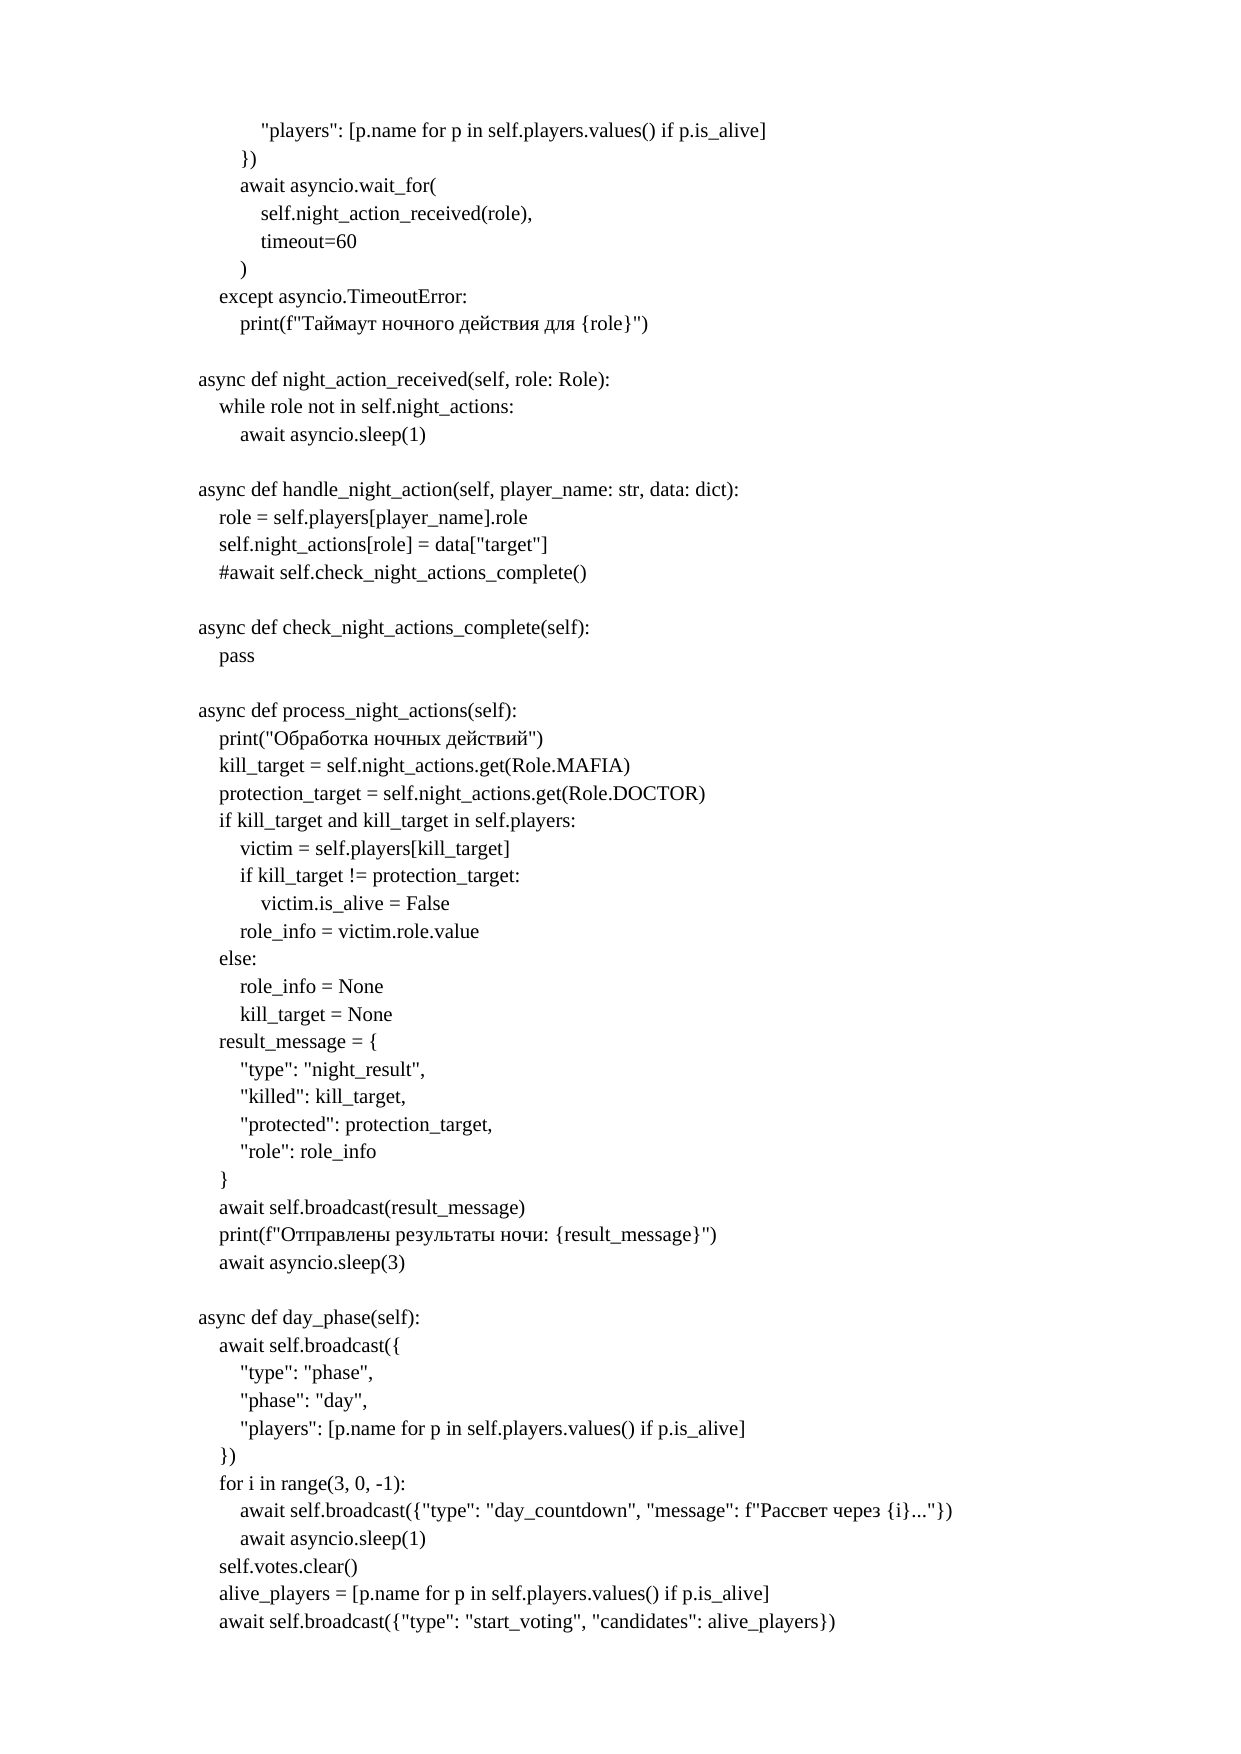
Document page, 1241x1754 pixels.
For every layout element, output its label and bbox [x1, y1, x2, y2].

text [177, 118, 1152, 1633]
